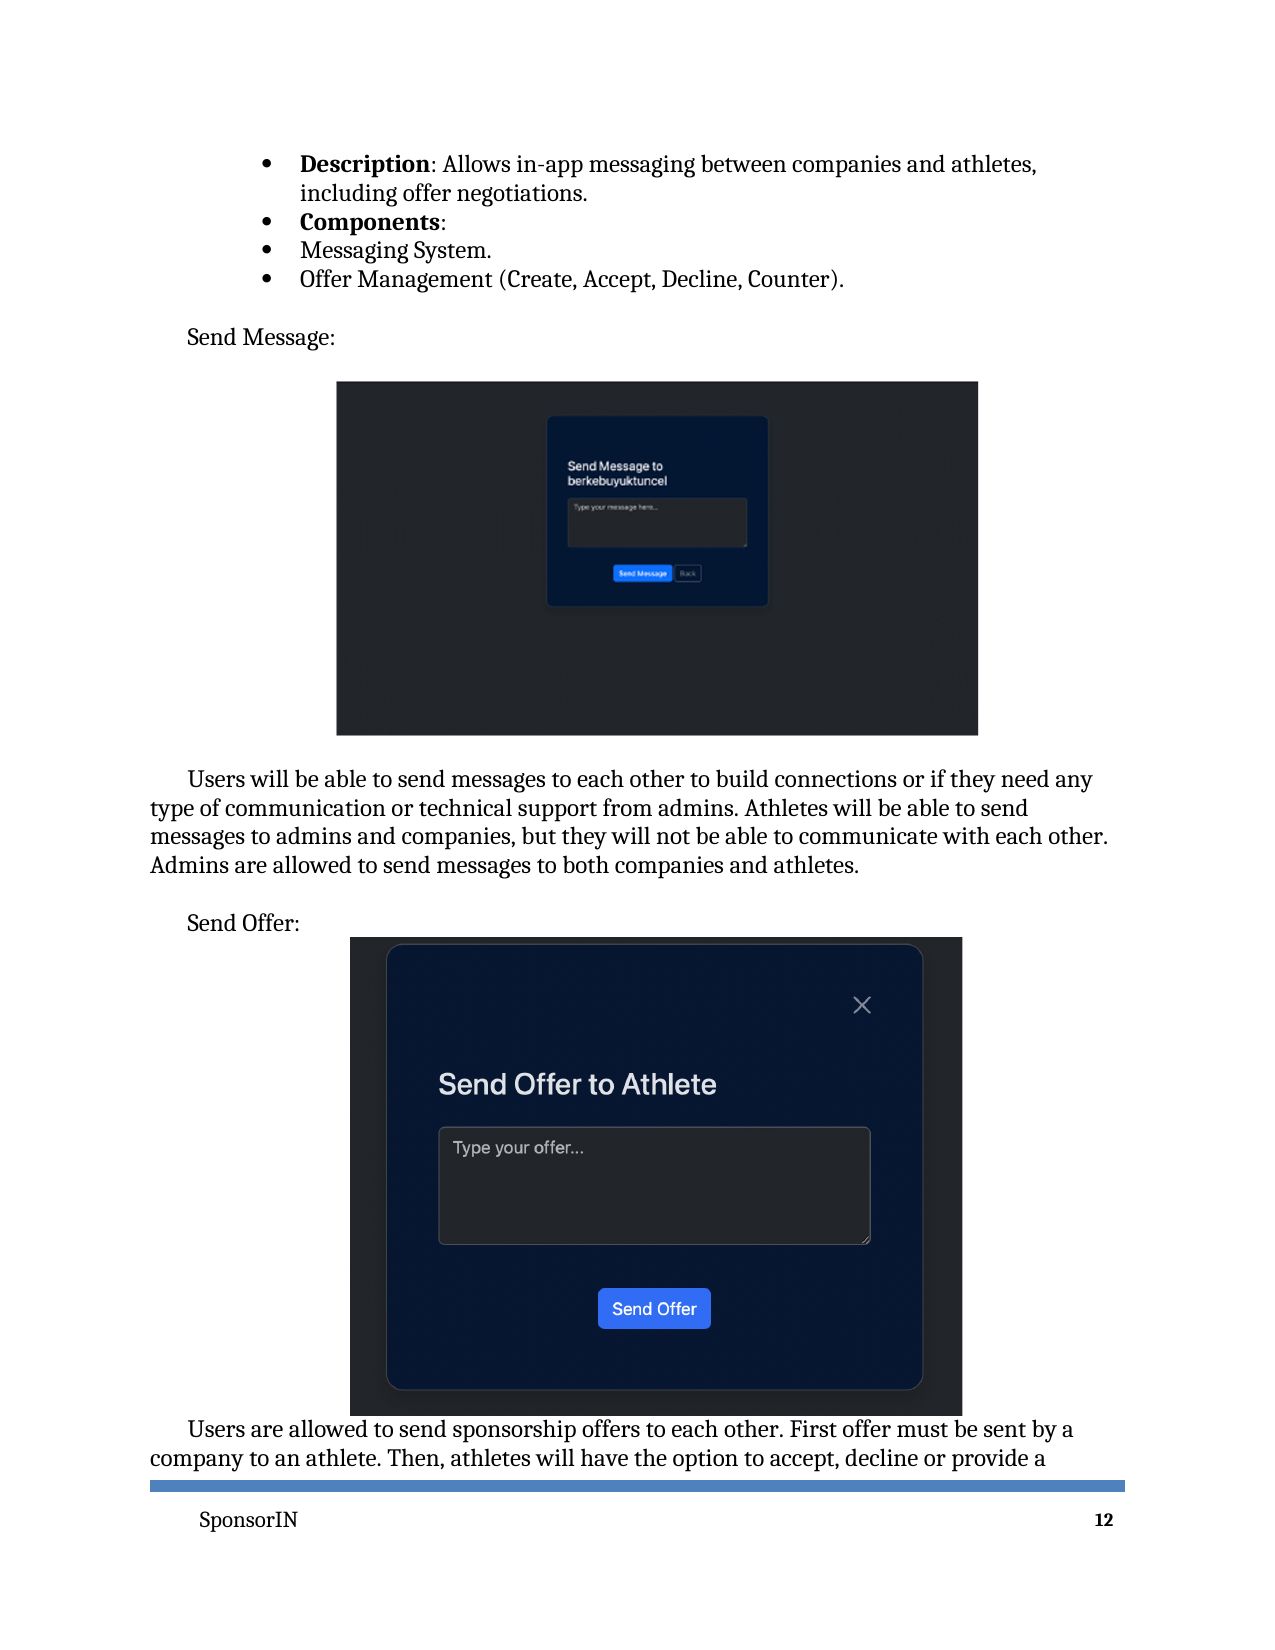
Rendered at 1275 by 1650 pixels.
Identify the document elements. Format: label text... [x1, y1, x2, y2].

text Send Offer: [150, 908, 1125, 937]
list Messaging System. [262, 236, 1125, 265]
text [150, 1415, 1125, 1473]
text Send Message: [150, 322, 1125, 351]
list Description: Allows in-app messaging between companies and athletes, including offer negotiations. [262, 150, 1125, 207]
text Users will be able to send messages to each other to build connections or if they need any type of communication or technical support from admins. Athletes will be able to send messages to admins and companies, but they will not be able to communicate with each other. Admins are allowed to send messages to both companies and athletes. [150, 765, 1125, 880]
picture [350, 937, 963, 1416]
list Components: [262, 207, 1125, 236]
picture [334, 380, 979, 736]
list Offer Management (Create, Accept, Decline, Counter). [262, 265, 1125, 294]
